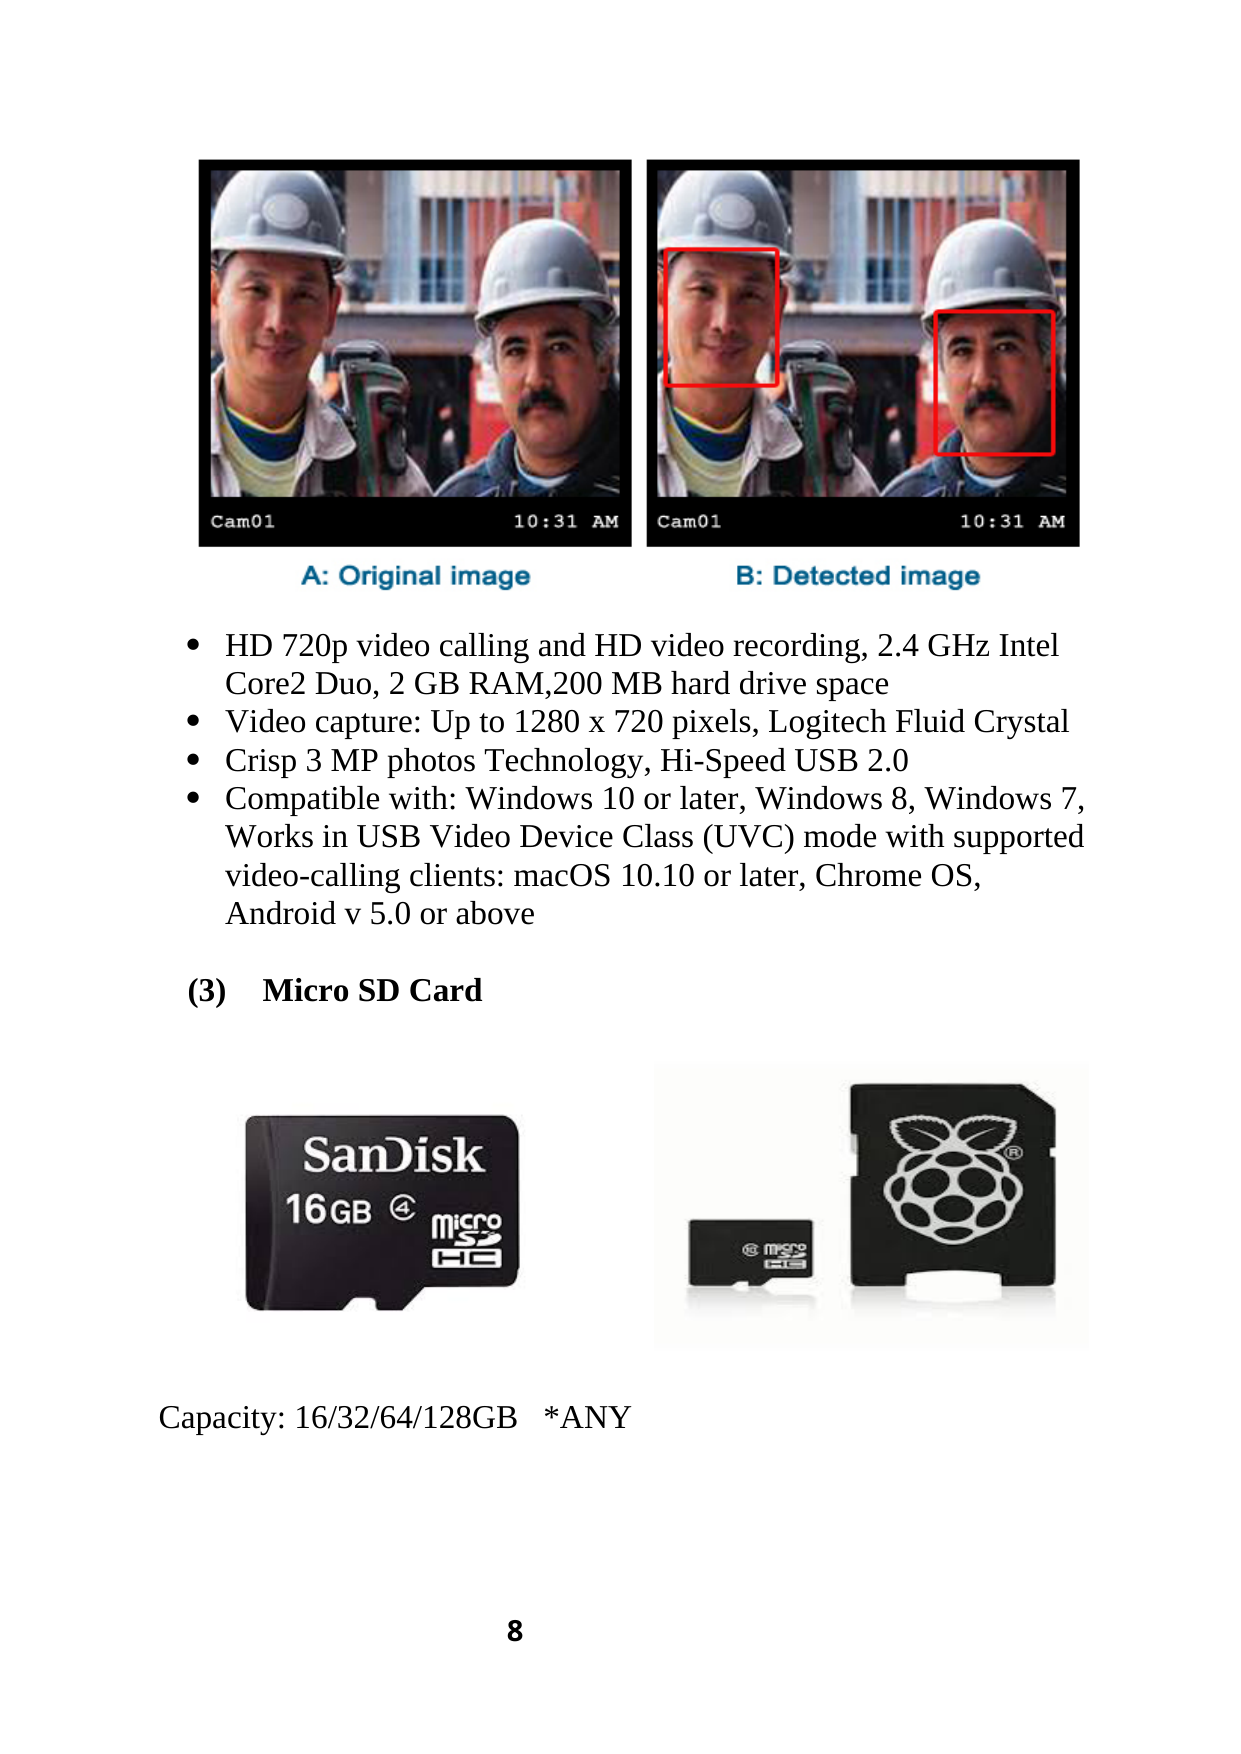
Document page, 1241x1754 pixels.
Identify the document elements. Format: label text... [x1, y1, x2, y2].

list Micro SD Card [187, 970, 1090, 1008]
picture [187, 150, 1092, 601]
picture [225, 1060, 538, 1368]
list Video capture: Up to 1280 x 720 pixels, Logitech Fluid Crystal [187, 702, 1090, 740]
text Capacity: 16/32/64/128GB *ANY [150, 1397, 1090, 1436]
list HD 720p video calling and HD video recording, 2.4 GHz Intel Core2 Duo, 2 GB RAM,200 MB hard drive space [187, 625, 1090, 702]
list Compatible with: Windows 10 or later, Windows 8, Windows 7, Works in USB Video Device Class (UVC) mode with supported video-calling clients: macOS 10.10 or later, Chrome OS, Android v 5.0 or above [187, 778, 1090, 932]
picture [654, 1046, 1089, 1368]
list Crisp 3 MP photos Technology, Hi-Speed USB 2.0 [187, 740, 1090, 778]
